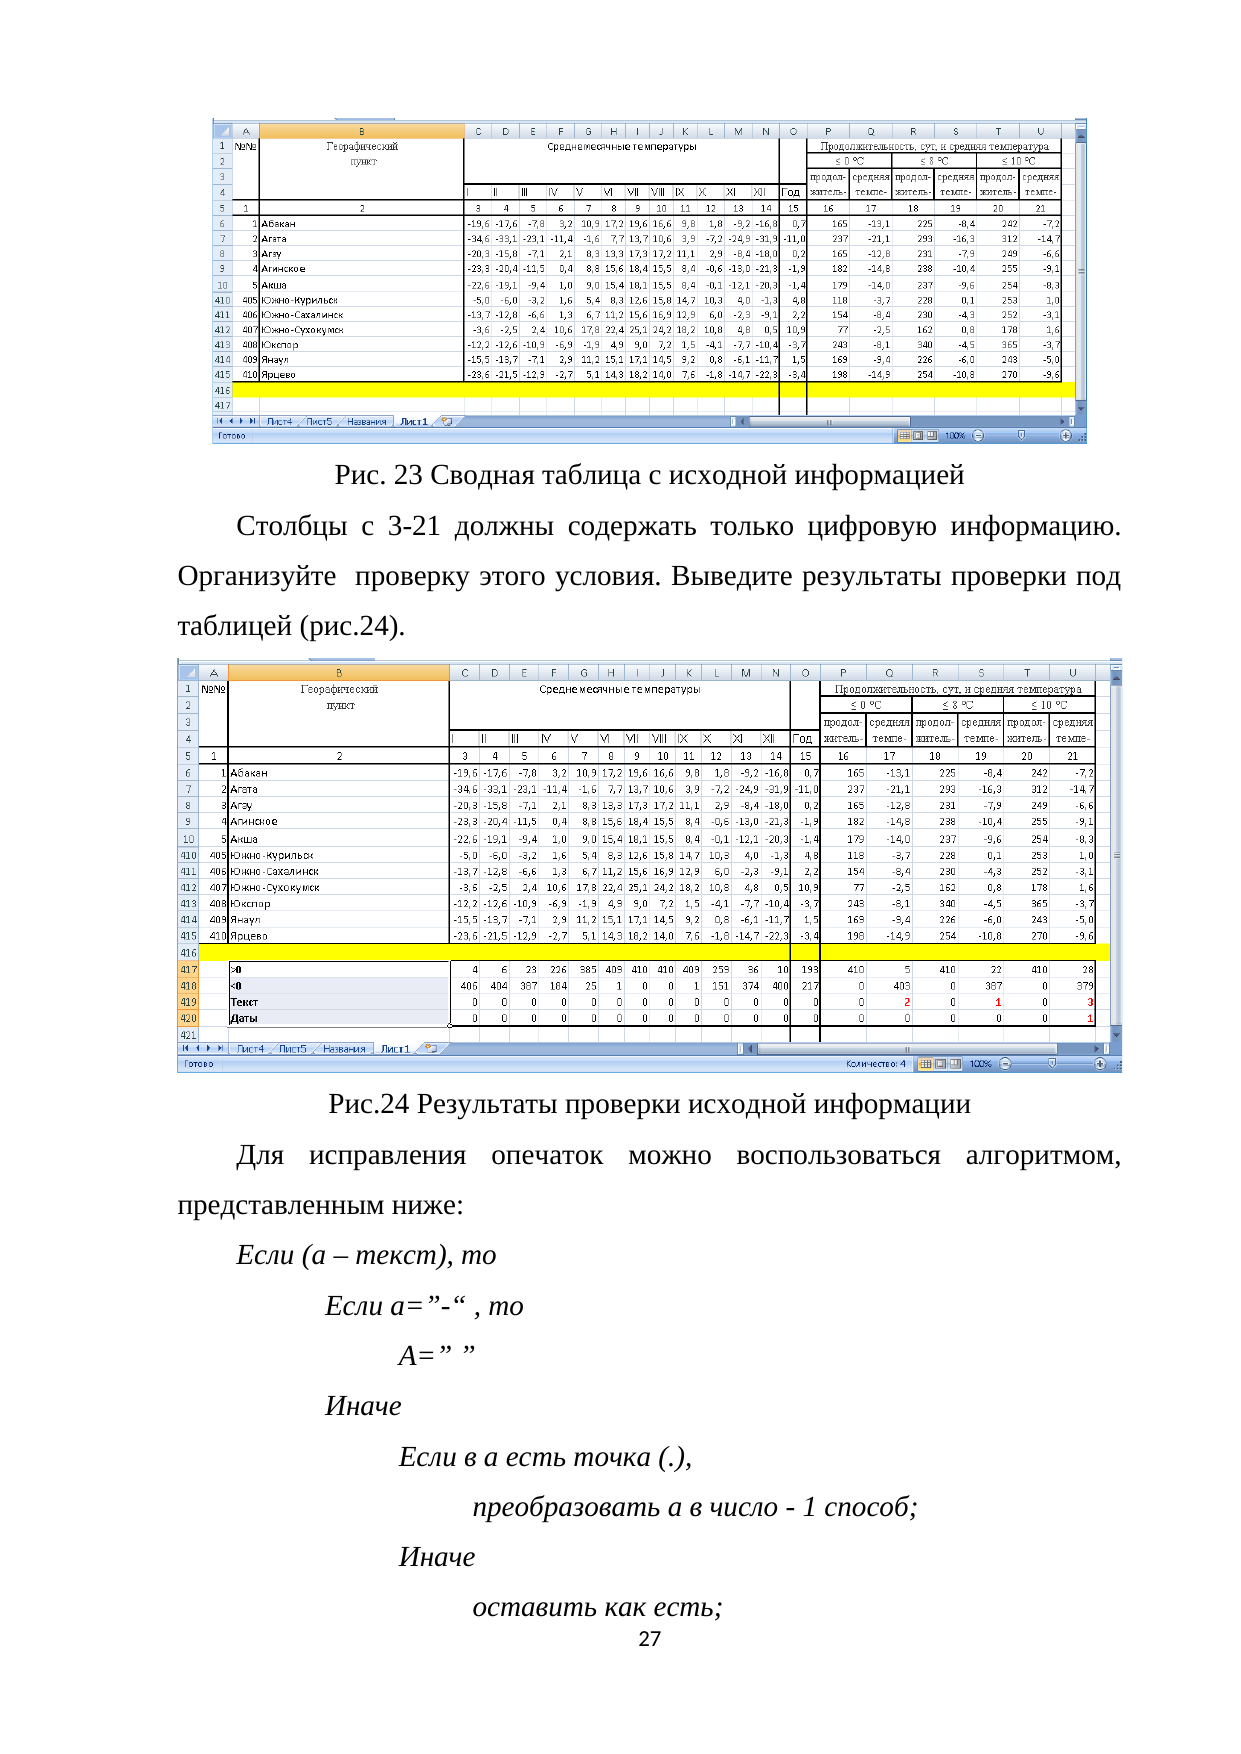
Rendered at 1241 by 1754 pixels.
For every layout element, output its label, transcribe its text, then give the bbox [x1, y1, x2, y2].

picture [212, 118, 1087, 444]
text Рис. 23 Сводная таблица с исходной информацией [177, 457, 1122, 491]
text Если а=”-“ , то [251, 1288, 1122, 1321]
picture [177, 658, 1123, 1073]
text Для исправления опечаток можно воспользоваться алгоритмом, представленным ниже: [177, 1137, 1122, 1221]
text A=” ” [325, 1338, 1122, 1372]
text оставить как есть; [398, 1589, 1122, 1623]
text Если (a – текст), то [177, 1237, 1122, 1271]
text Иначе [325, 1539, 1122, 1573]
text Рис.24 Результаты проверки исходной информации [177, 1086, 1122, 1120]
text преобразовать а в число - 1 способ; [398, 1489, 1122, 1522]
text Иначе [251, 1388, 1122, 1422]
text Если в а есть точка (.), [325, 1439, 1122, 1472]
text Столбцы с 3-21 должны содержать только цифровую информацию. Организуйте проверку этого условия. Выведите результаты проверки под таблицей (рис.24). [177, 508, 1122, 642]
